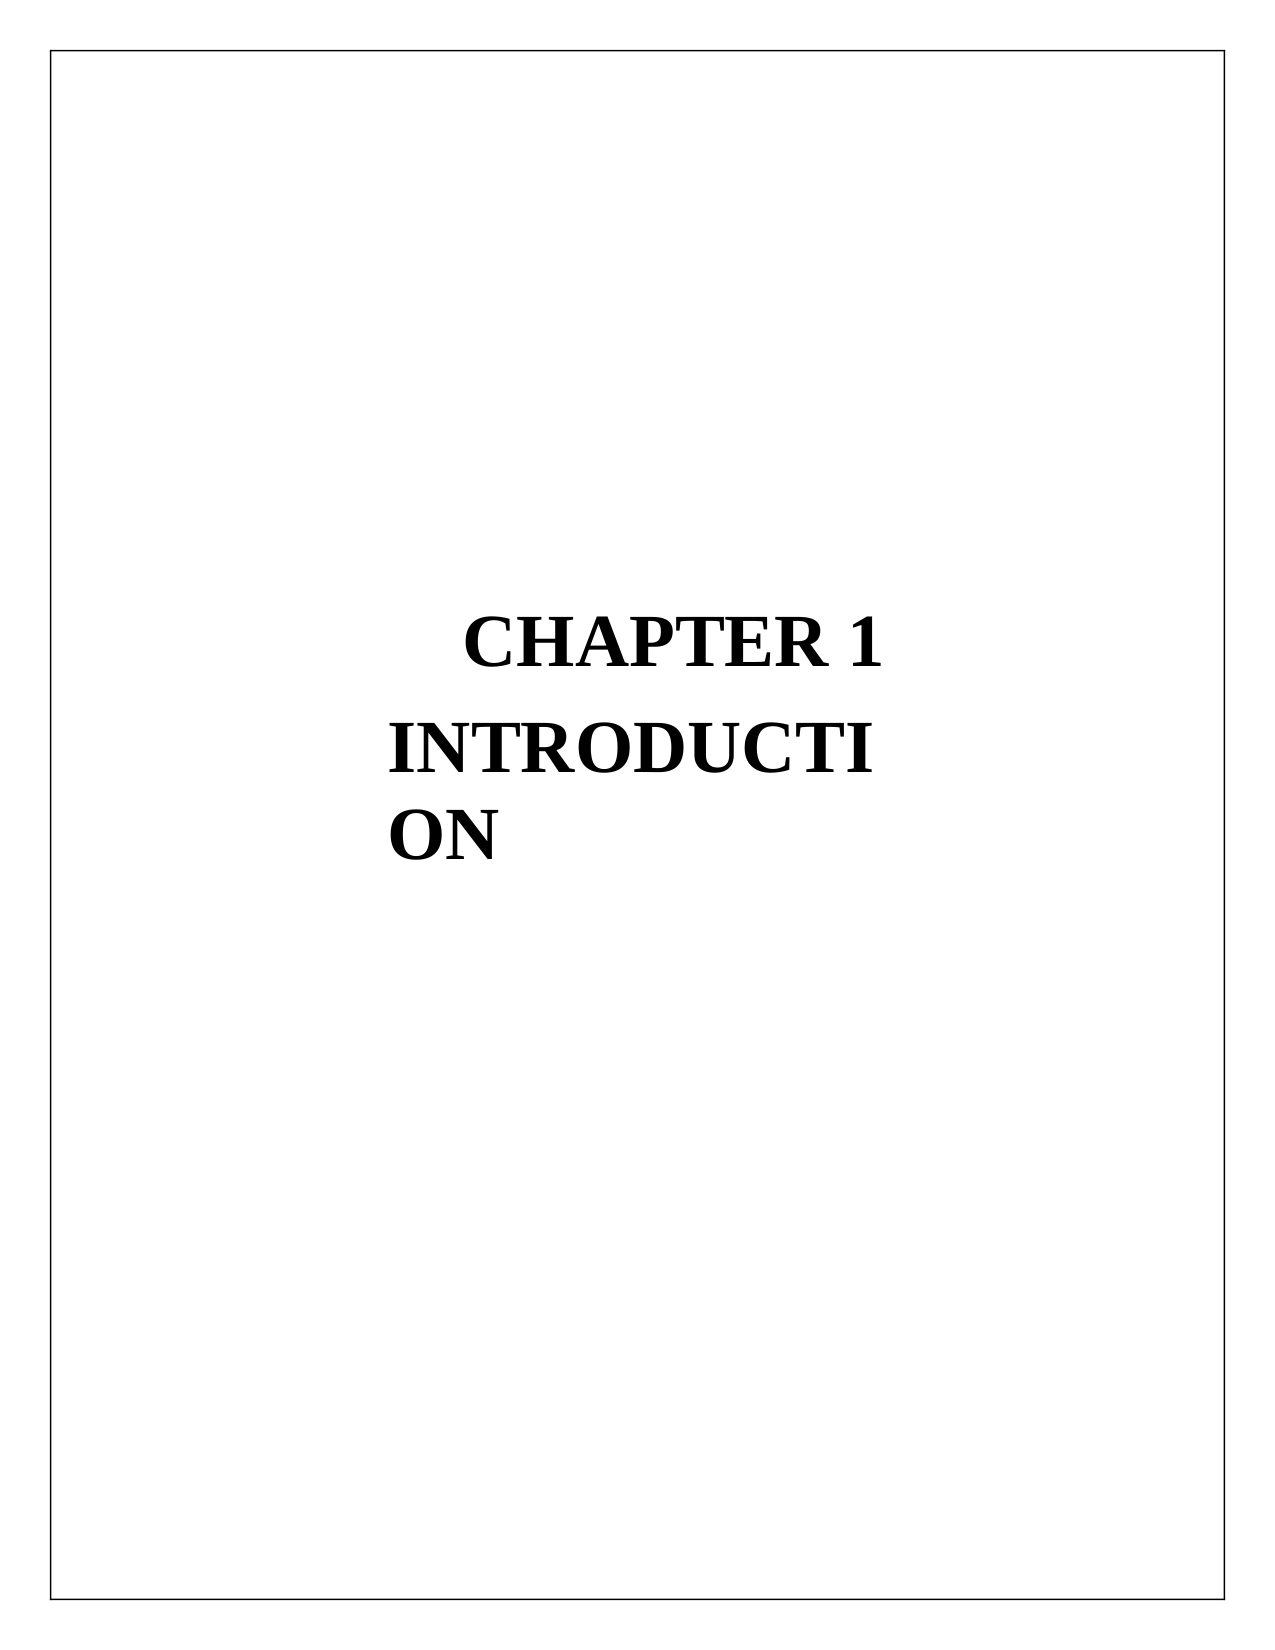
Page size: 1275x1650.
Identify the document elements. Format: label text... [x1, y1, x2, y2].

text CHAPTER 1 [462, 598, 900, 684]
text INTRODUCTION [387, 704, 900, 875]
